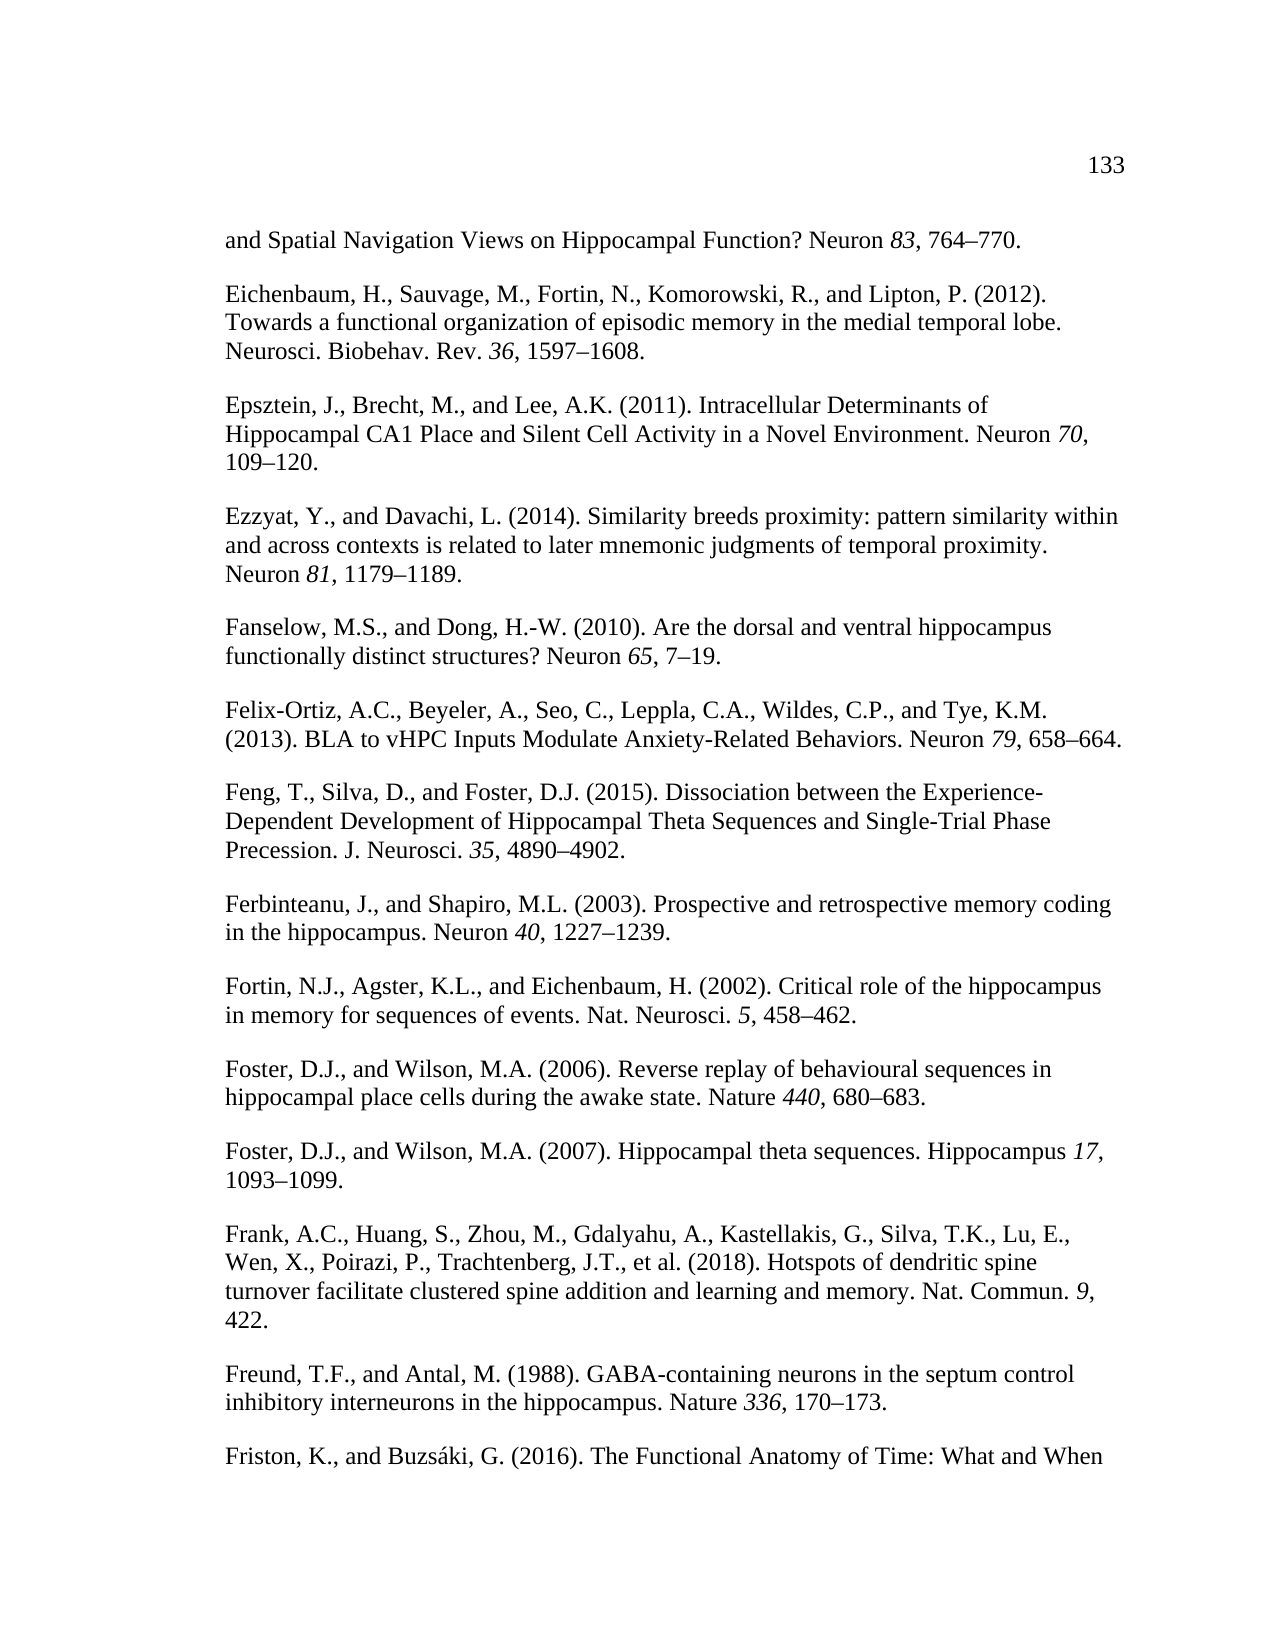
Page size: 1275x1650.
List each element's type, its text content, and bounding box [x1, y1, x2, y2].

text Fanselow, M.S., and Dong, H.-W. (2010). Are the dorsal and ventral hippocampus functionally distinct structures? Neuron 65, 7–19. [225, 612, 1125, 670]
text Frank, A.C., Huang, S., Zhou, M., Gdalyahu, A., Kastellakis, G., Silva, T.K., Lu, E., Wen, X., Poirazi, P., Trachtenberg, J.T., et al. (2018). Hotspots of dendritic spine turnover facilitate clustered spine addition and learning and memory. Nat. Commun. 9, 422. [225, 1219, 1125, 1334]
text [225, 225, 1125, 254]
text Freund, T.F., and Antal, M. (1988). GABA-containing neurons in the septum control inhibitory interneurons in the hippocampus. Nature 336, 170–173. [225, 1359, 1125, 1416]
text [225, 1441, 1125, 1470]
text Foster, D.J., and Wilson, M.A. (2007). Hippocampal theta sequences. Hippocampus 17, 1093–1099. [225, 1136, 1125, 1194]
text Ezzyat, Y., and Davachi, L. (2014). Similarity breeds proximity: pattern similarity within and across contexts is related to later mnemonic judgments of temporal proximity. Neuron 81, 1179–1189. [225, 501, 1125, 587]
text Foster, D.J., and Wilson, M.A. (2006). Reverse replay of behavioural sequences in hippocampal place cells during the awake state. Nature 440, 680–683. [225, 1054, 1125, 1111]
text Epsztein, J., Brecht, M., and Lee, A.K. (2011). Intracellular Determinants of Hippocampal CA1 Place and Silent Cell Activity in a Novel Environment. Neuron 70, 109–120. [225, 390, 1125, 476]
text Eichenbaum, H., Sauvage, M., Fortin, N., Komorowski, R., and Lipton, P. (2012). Towards a functional organization of episodic memory in the medial temporal lobe. Neurosci. Biobehav. Rev. 36, 1597–1608. [225, 279, 1125, 365]
text Feng, T., Silva, D., and Foster, D.J. (2015). Dissociation between the Experience-Dependent Development of Hippocampal Theta Sequences and Single-Trial Phase Precession. J. Neurosci. 35, 4890–4902. [225, 777, 1125, 864]
text Ferbinteanu, J., and Shapiro, M.L. (2003). Prospective and retrospective memory coding in the hippocampus. Neuron 40, 1227–1239. [225, 889, 1125, 946]
text Felix-Ortiz, A.C., Beyeler, A., Seo, C., Leppla, C.A., Wildes, C.P., and Tye, K.M. (2013). BLA to vHPC Inputs Modulate Anxiety-Related Behaviors. Neuron 79, 658–664. [225, 695, 1125, 752]
text Fortin, N.J., Agster, K.L., and Eichenbaum, H. (2002). Critical role of the hippocampus in memory for sequences of events. Nat. Neurosci. 5, 458–462. [225, 971, 1125, 1029]
